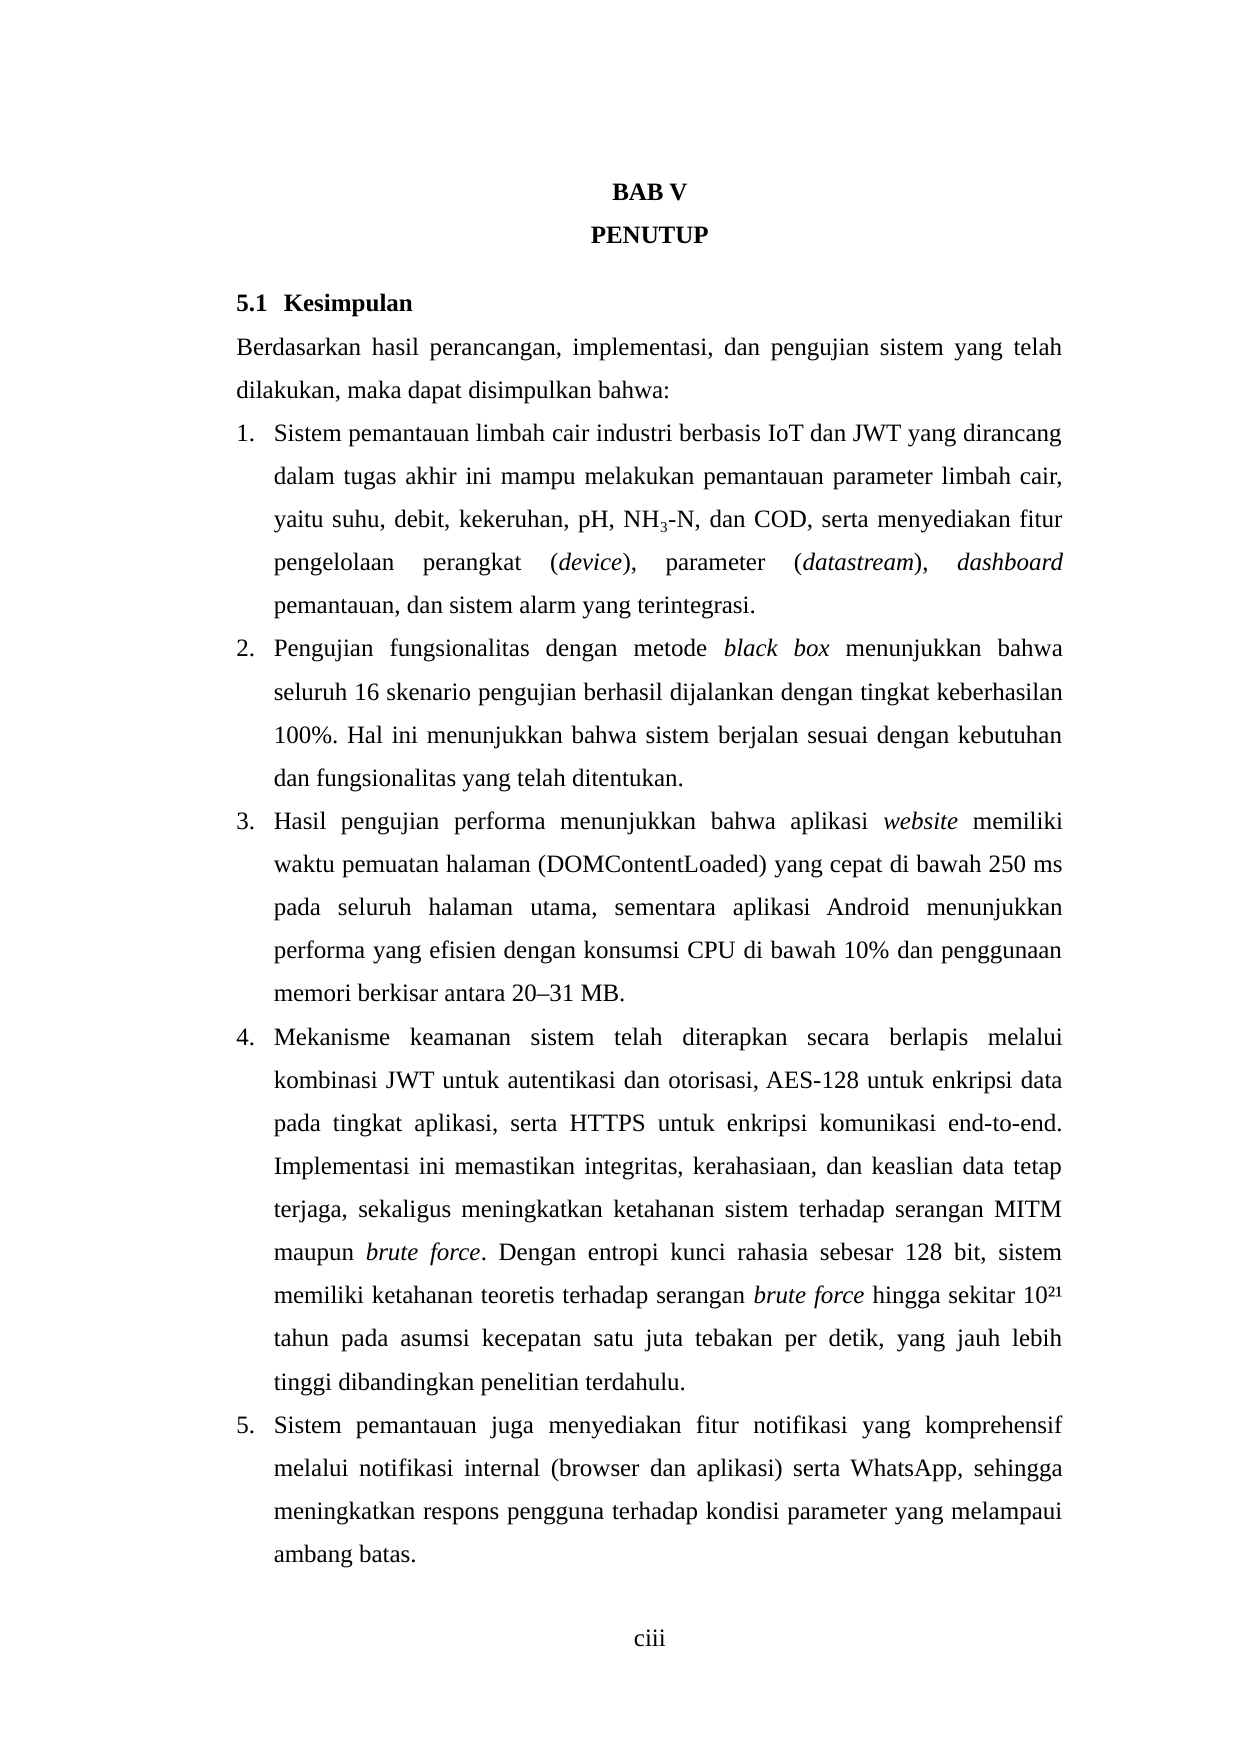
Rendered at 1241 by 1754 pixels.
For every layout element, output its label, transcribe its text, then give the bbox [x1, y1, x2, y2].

list Pengujian fungsionalitas dengan metode black box menunjukkan bahwa seluruh 16 skenario pengujian berhasil dijalankan dengan tingkat keberhasilan 100%. Hal ini menunjukkan bahwa sistem berjalan sesuai dengan kebutuhan dan fungsionalitas yang telah ditentukan. [236, 633, 1063, 792]
list Sistem pemantauan limbah cair industri berbasis IoT dan JWT yang dirancang dalam tugas akhir ini mampu melakukan pemantauan parameter limbah cair, yaitu suhu, debit, kekeruhan, pH, NH₃-N, dan COD, serta menyediakan fitur pengelolaan perangkat (device), parameter (datastream), dashboard pemantauan, dan sistem alarm yang terintegrasi. [236, 418, 1063, 619]
text Berdasarkan hasil perancangan, implementasi, dan pengujian sistem yang telah dilakukan, maka dapat disimpulkan bahwa: [236, 332, 1063, 403]
list Mekanisme keamanan sistem telah diterapkan secara berlapis melalui kombinasi JWT untuk autentikasi dan otorisasi, AES-128 untuk enkripsi data pada tingkat aplikasi, serta HTTPS untuk enkripsi komunikasi end-to-end. Implementasi ini memastikan integritas, kerahasiaan, dan keaslian data tetap terjaga, sekaligus meningkatkan ketahanan sistem terhadap serangan MITM maupun brute force. Dengan entropi kunci rahasia sebesar 128 bit, sistem memiliki ketahanan teoretis terhadap serangan brute force hingga sekitar 10²¹ tahun pada asumsi kecepatan satu juta tebakan per detik, yang jauh lebih tinggi dibandingkan penelitian terdahulu. [236, 1022, 1063, 1395]
text BAB V PENUTUP [236, 177, 1063, 249]
text Kesimpulan [236, 288, 1063, 317]
list Sistem pemantauan juga menyediakan fitur notifikasi yang komprehensif melalui notifikasi internal (browser dan aplikasi) serta WhatsApp, sehingga meningkatkan respons pengguna terhadap kondisi parameter yang melampaui ambang batas. [236, 1410, 1063, 1568]
list Hasil pengujian performa menunjukkan bahwa aplikasi website memiliki waktu pemuatan halaman (DOMContentLoaded) yang cepat di bawah 250 ms pada seluruh halaman utama, sementara aplikasi Android menunjukkan performa yang efisien dengan konsumsi CPU di bawah 10% dan penggunaan memori berkisar antara 20–31 MB. [236, 806, 1063, 1007]
